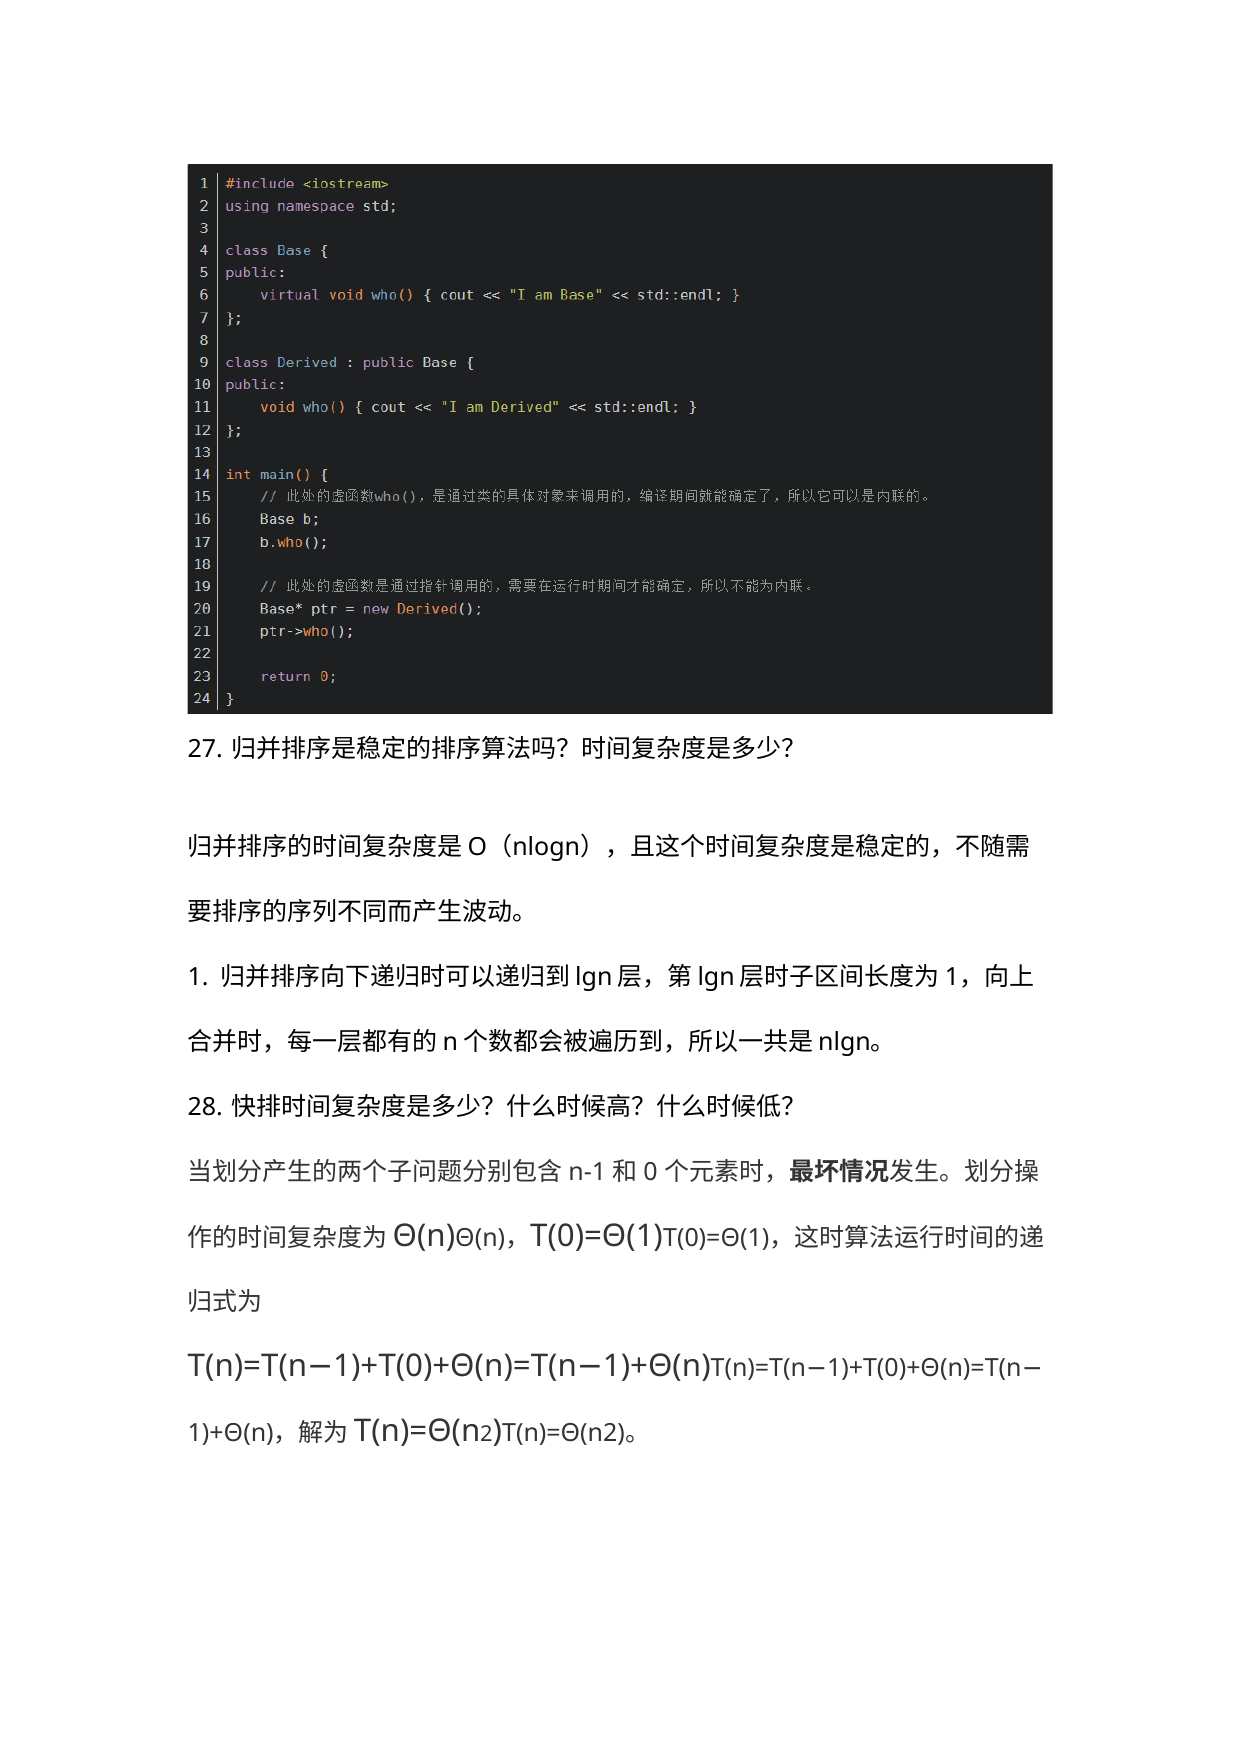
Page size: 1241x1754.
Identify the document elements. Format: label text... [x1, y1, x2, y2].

list 归并排序向下递归时可以递归到lgn层，第lgn层时子区间长度为1，向上合并时，每一层都有的n个数都会被遍历到，所以一共是nlgn。 [187, 942, 1053, 1072]
list 归并排序是稳定的排序算法吗？时间复杂度是多少？ [187, 714, 1053, 779]
picture [187, 163, 1053, 714]
list 快排时间复杂度是多少？什么时候高？什么时候低？ [187, 1072, 1053, 1137]
text 归并排序的时间复杂度是O（nlogn），且这个时间复杂度是稳定的，不随需要排序的序列不同而产生波动。 [187, 812, 1053, 942]
text 当划分产生的两个子问题分别包含 n-1 和 0 个元素时，最坏情况发生。划分操作的时间复杂度为Θ(n)Θ(n)，T(0)=Θ(1)T(0)=Θ(1)，这时算法运行时间的递归式为 T(n)=T(n−1)+T(0)+Θ(n)=T(n−1)+Θ(n)T(n)=T(n−1)+T(0)+Θ(n)=T(n−1)+Θ(n)，解为T(n)=Θ(n2)T(n)=Θ(n2)。 [187, 1137, 1053, 1462]
